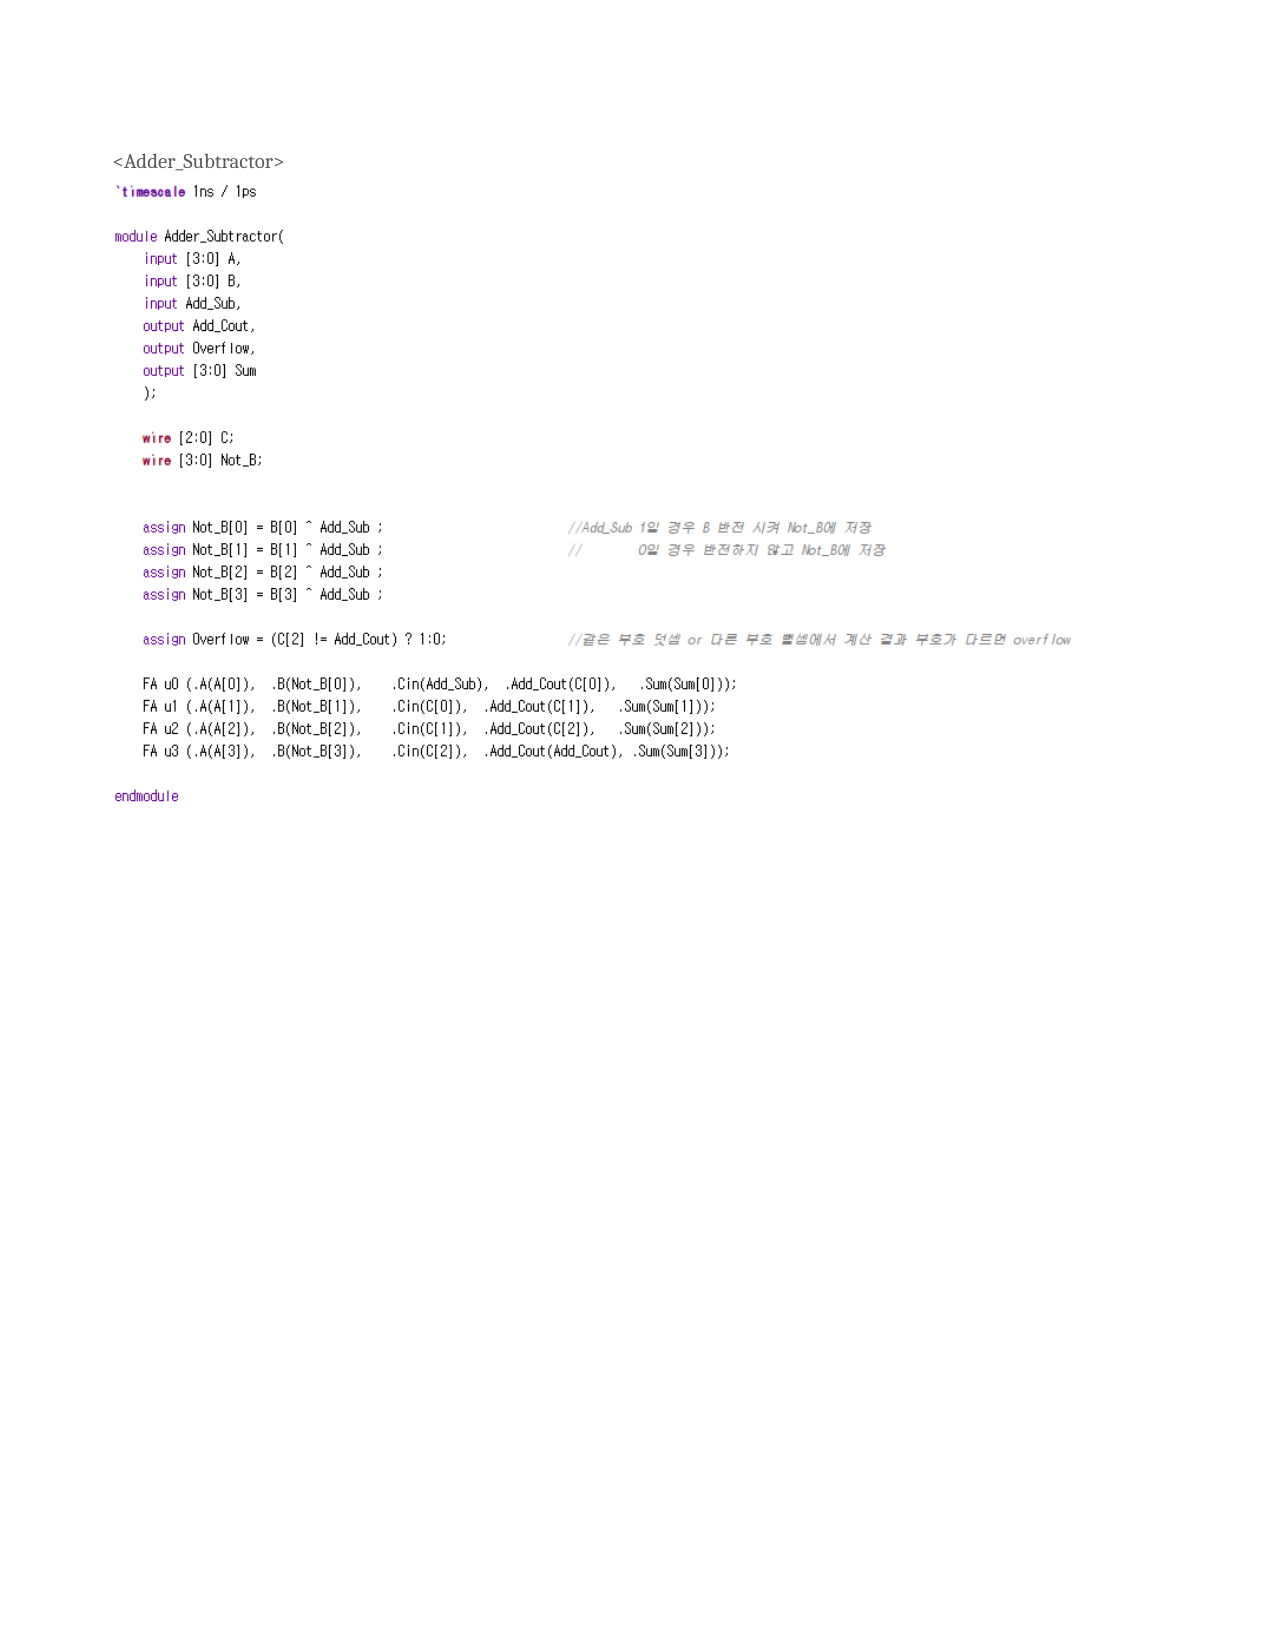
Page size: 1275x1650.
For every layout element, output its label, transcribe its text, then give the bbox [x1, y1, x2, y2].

text <Adder_Subtractor> [112, 150, 1162, 174]
picture [112, 178, 1078, 806]
